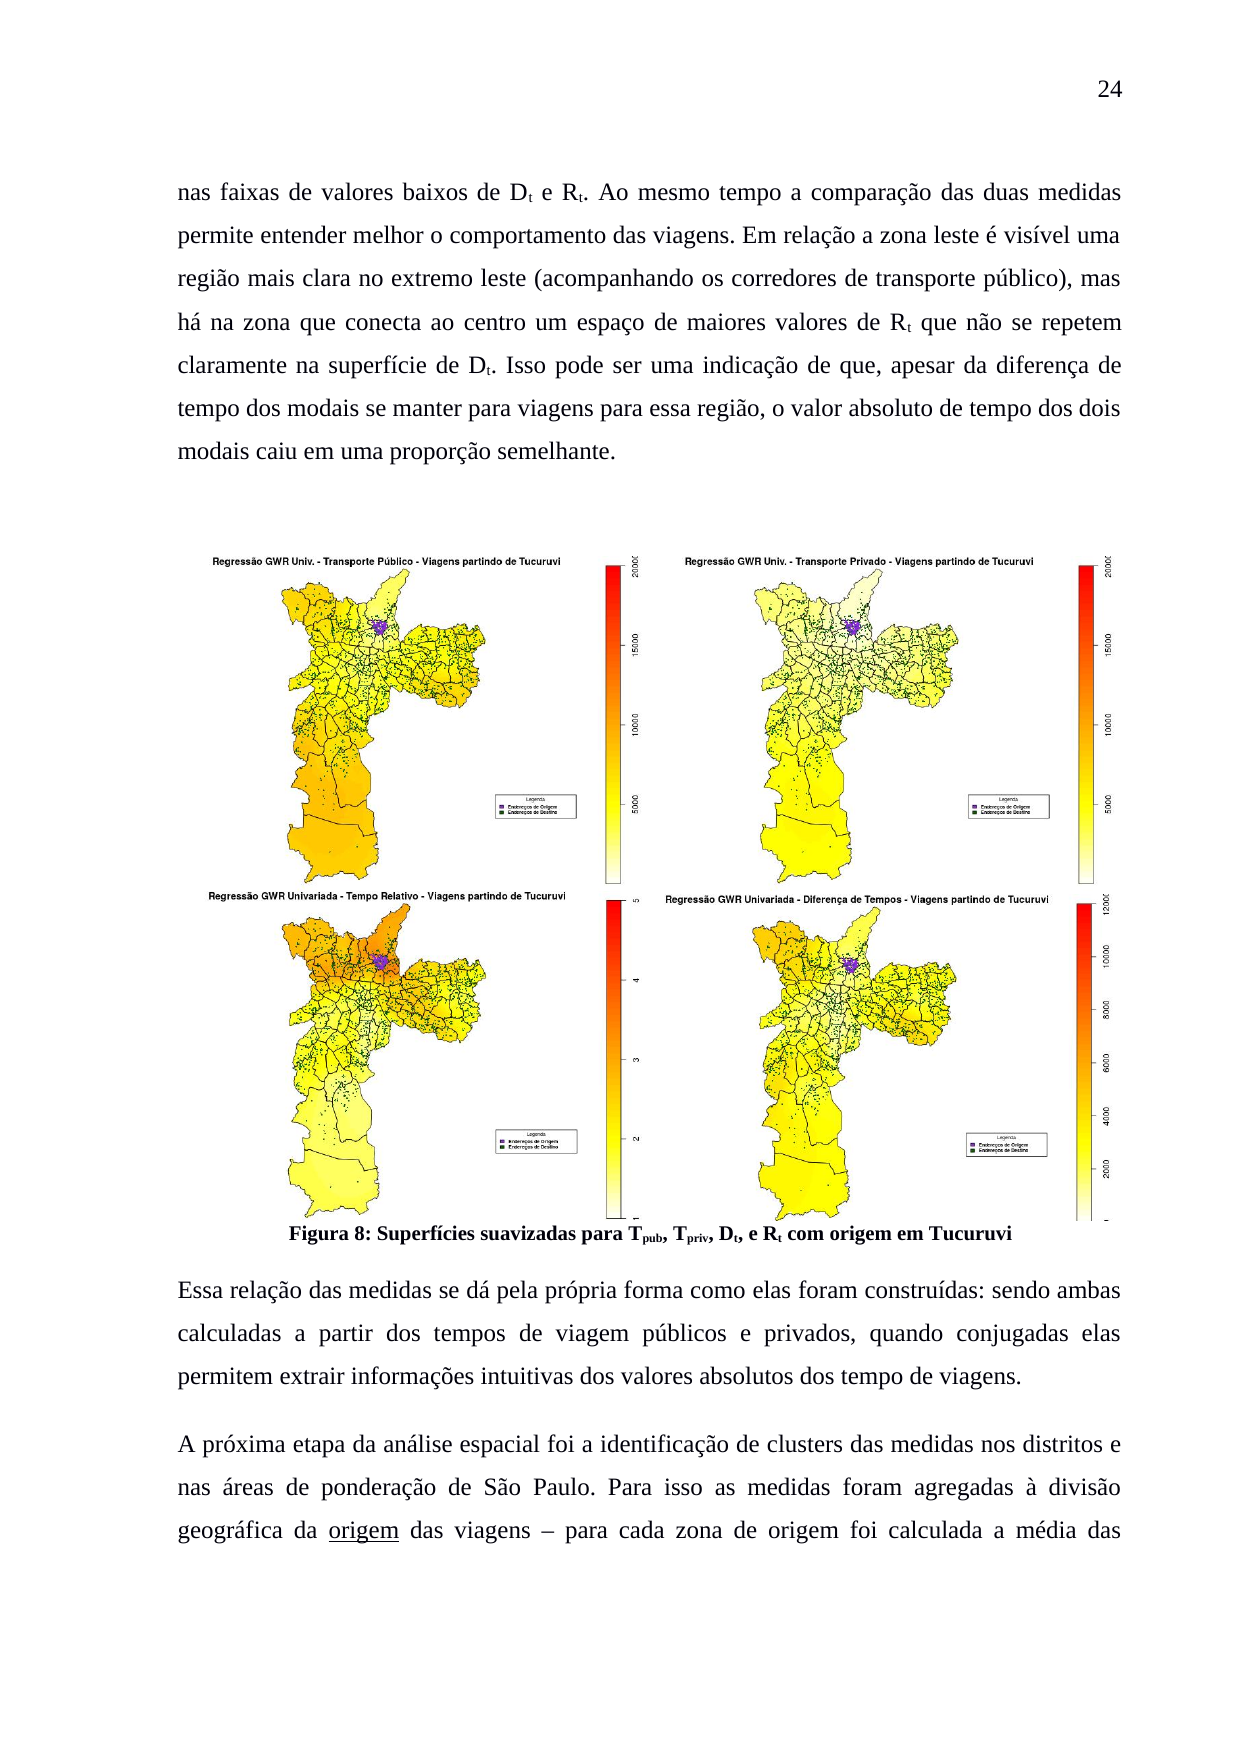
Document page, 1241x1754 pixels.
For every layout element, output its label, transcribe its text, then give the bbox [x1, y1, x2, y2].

picture [177, 555, 1123, 1230]
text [177, 1429, 1122, 1544]
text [177, 177, 1122, 465]
text Essa relação das medidas se dá pela própria forma como elas foram construídas: sendo ambas calculadas a partir dos tempos de viagem públicos e privados, quando conjugadas elas permitem extrair informações intuitivas dos valores absolutos dos tempo de viagens. [177, 1230, 1122, 1390]
